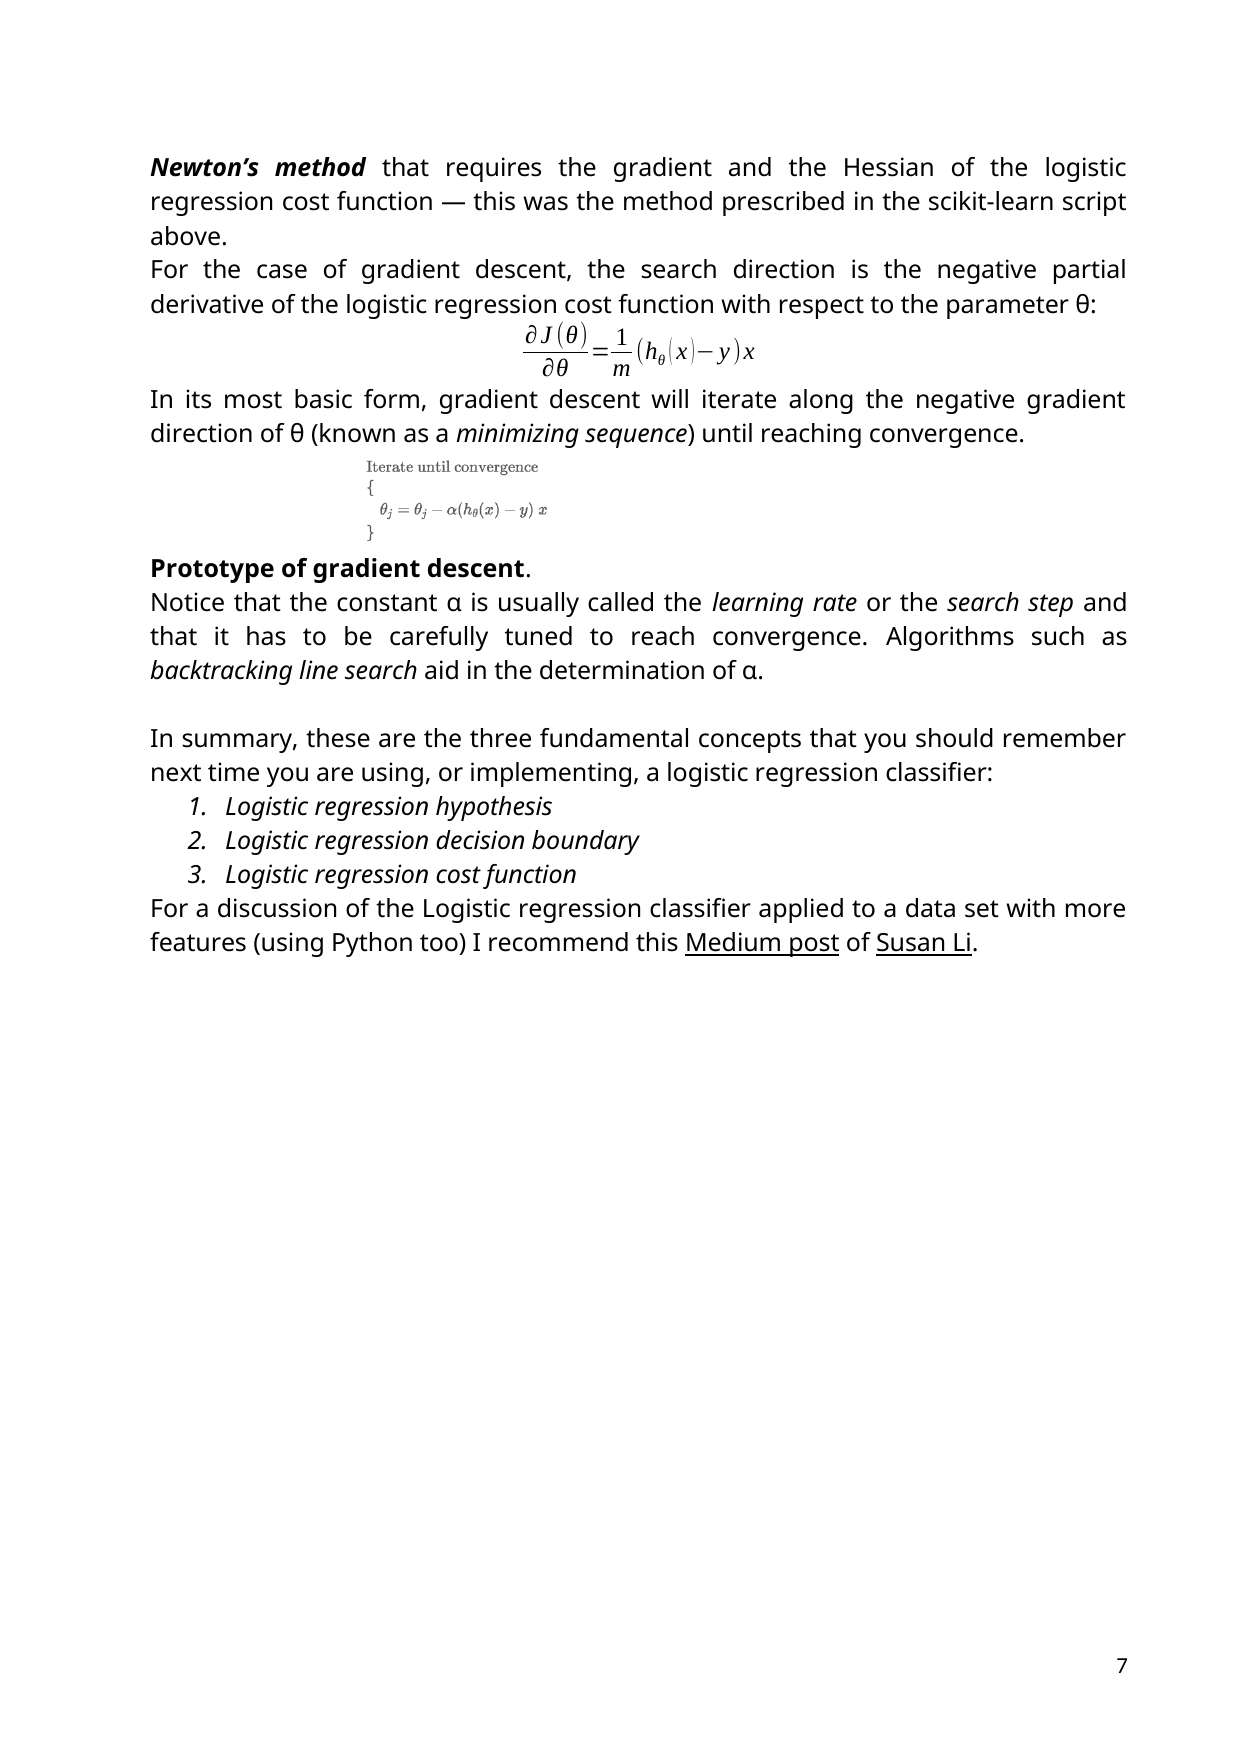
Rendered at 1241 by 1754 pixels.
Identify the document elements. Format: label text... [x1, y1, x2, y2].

text In its most basic form, gradient descent will iterate along the negative gradient direction of θ (known as a minimizing sequence) until reaching convergence. [150, 382, 1128, 450]
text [150, 150, 1128, 252]
text Notice that the constant α is usually called the learning rate or the search step and that it has to be carefully tuned to reach convergence. Algorithms such as backtracking line search aid in the determination of α. [150, 584, 1128, 687]
list Logistic regression hypothesis [187, 789, 1128, 823]
text Prototype of gradient descent. [150, 550, 1128, 584]
list Logistic regression decision boundary [187, 823, 1128, 857]
text For the case of gradient descent, the search direction is the negative partial derivative of the logistic regression cost function with respect to the parameter θ: [150, 252, 1128, 320]
list Logistic regression cost function [187, 857, 1128, 891]
picture [150, 449, 773, 551]
text In summary, these are the three fundamental concepts that you should remember next time you are using, or implementing, a logistic regression classifier: [150, 721, 1128, 789]
text For a discussion of the Logistic regression classifier applied to a data set with more features (using Python too) I recommend this Medium post of Susan Li. [150, 891, 1128, 959]
